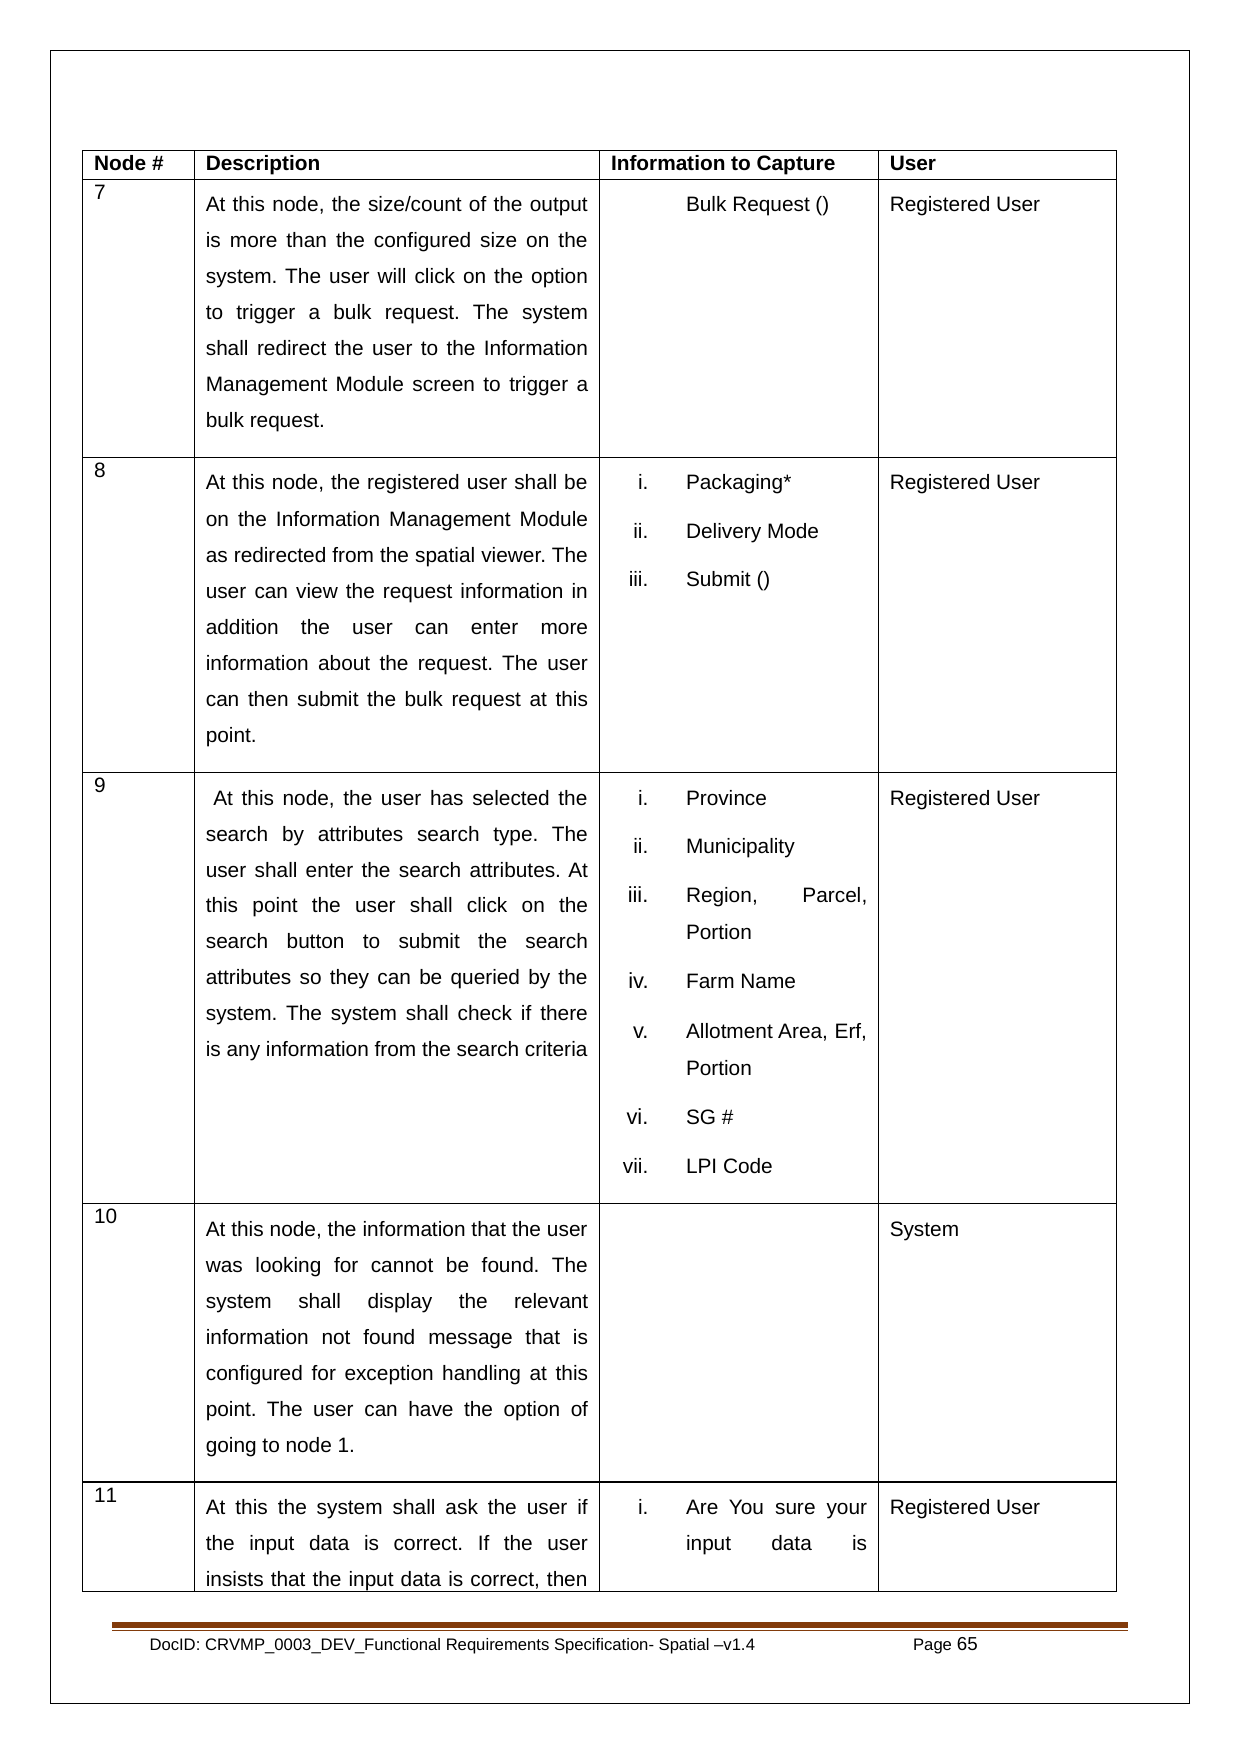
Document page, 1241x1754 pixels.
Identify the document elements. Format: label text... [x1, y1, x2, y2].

table_cell At this node, the registered user shall be on the Information Management Module as redirected from the spatial viewer. The user can view the request information in addition the user can enter more information about the request. The user can then submit the bulk request at this point. [195, 458, 599, 772]
table_cell At this node, the user has selected the search by attributes search type. The user shall enter the search attributes. At this point the user shall click on the search button to submit the search attributes so they can be queried by the system. The system shall check if there is any information from the search criteria [195, 773, 599, 1203]
table_cell Registered User [879, 458, 1116, 772]
table_header Description [195, 151, 599, 178]
table_cell 9 [83, 773, 194, 1203]
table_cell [600, 1483, 878, 1591]
table_cell Bulk Request () [600, 180, 878, 457]
table_cell [600, 1204, 878, 1481]
table_cell Registered User [879, 180, 1116, 457]
table_cell 7 [83, 180, 194, 457]
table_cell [195, 1483, 599, 1591]
table_cell At this node, the size/count of the output is more than the configured size on the system. The user will click on the option to trigger a bulk request. The system shall redirect the user to the Information Management Module screen to trigger a bulk request. [195, 180, 599, 457]
table_cell 8 [83, 458, 194, 772]
table_header User [879, 151, 1116, 178]
table_cell Registered User [879, 1483, 1116, 1591]
table_cell Province Municipality Region, Parcel, Portion Farm Name Allotment Area, Erf, Portion SG # LPI Code [600, 773, 878, 1203]
table_cell Packaging* Delivery Mode Submit () [600, 458, 878, 772]
table_cell Registered User [879, 773, 1116, 1203]
table_header Node # [83, 151, 194, 178]
table_header Information to Capture [600, 151, 878, 178]
table_cell 11 [83, 1483, 194, 1591]
table_cell At this node, the information that the user was looking for cannot be found. The system shall display the relevant information not found message that is configured for exception handling at this point. The user can have the option of going to node 1. [195, 1204, 599, 1481]
table_cell System [879, 1204, 1116, 1481]
table_cell 10 [83, 1204, 194, 1481]
